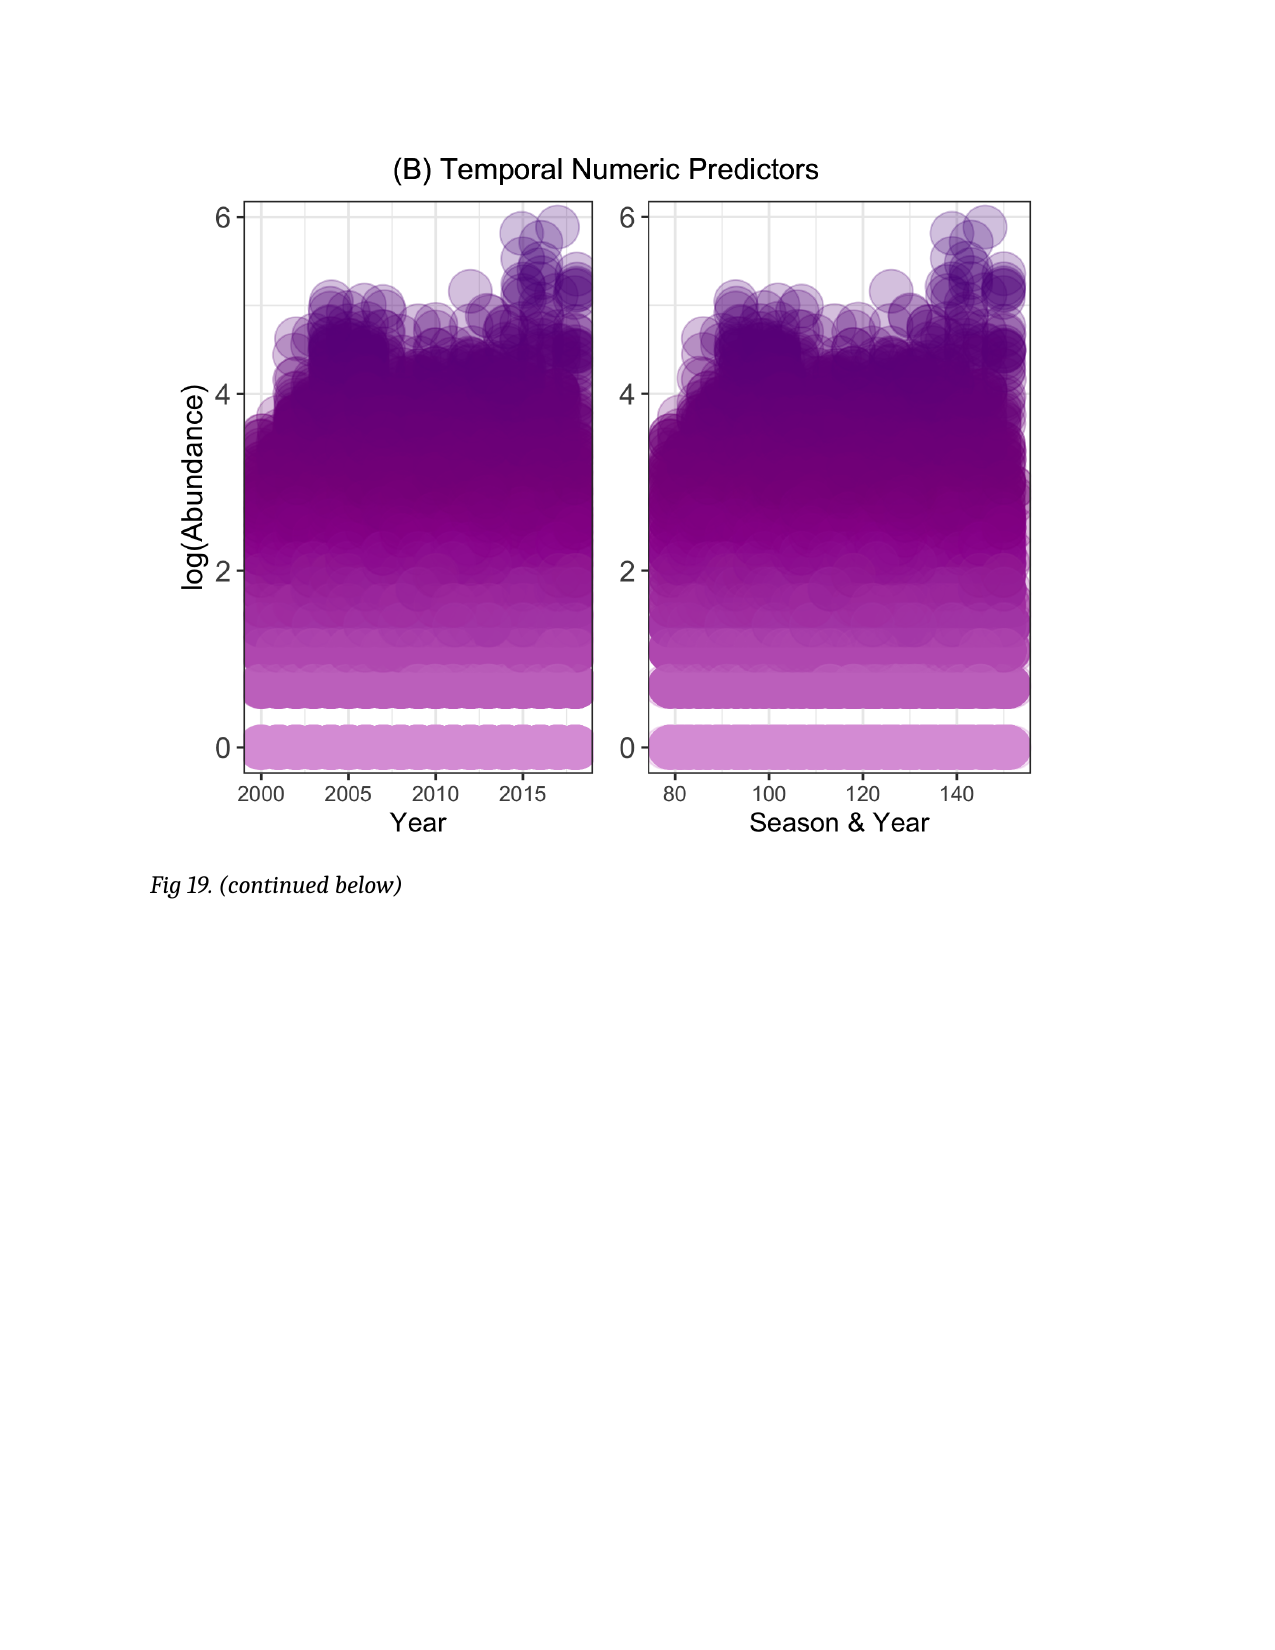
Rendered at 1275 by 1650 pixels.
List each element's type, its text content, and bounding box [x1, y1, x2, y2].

text Fig 19. (continued below) [150, 871, 1125, 899]
picture [168, 150, 1044, 850]
